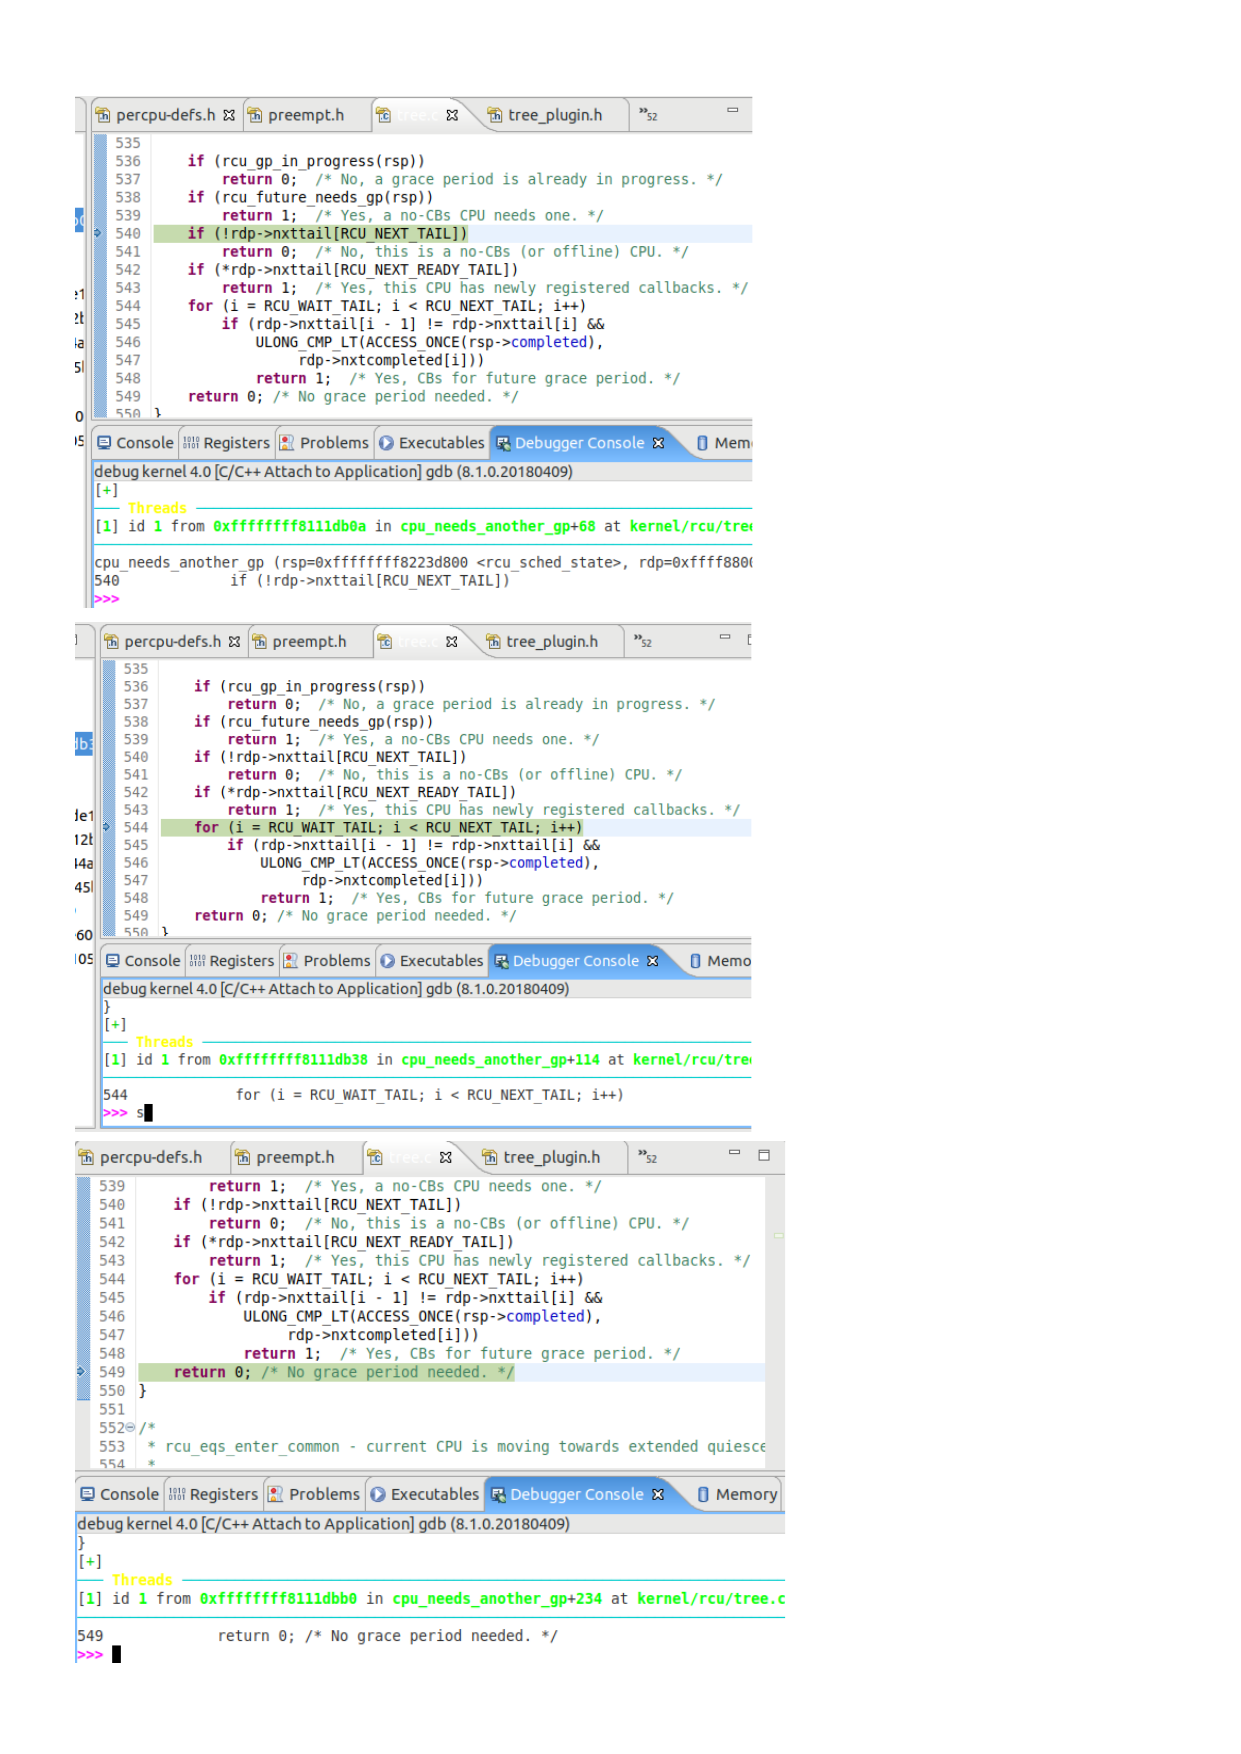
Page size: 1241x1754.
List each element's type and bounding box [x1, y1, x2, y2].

picture [75, 622, 752, 1132]
picture [75, 1141, 786, 1663]
picture [75, 96, 753, 608]
